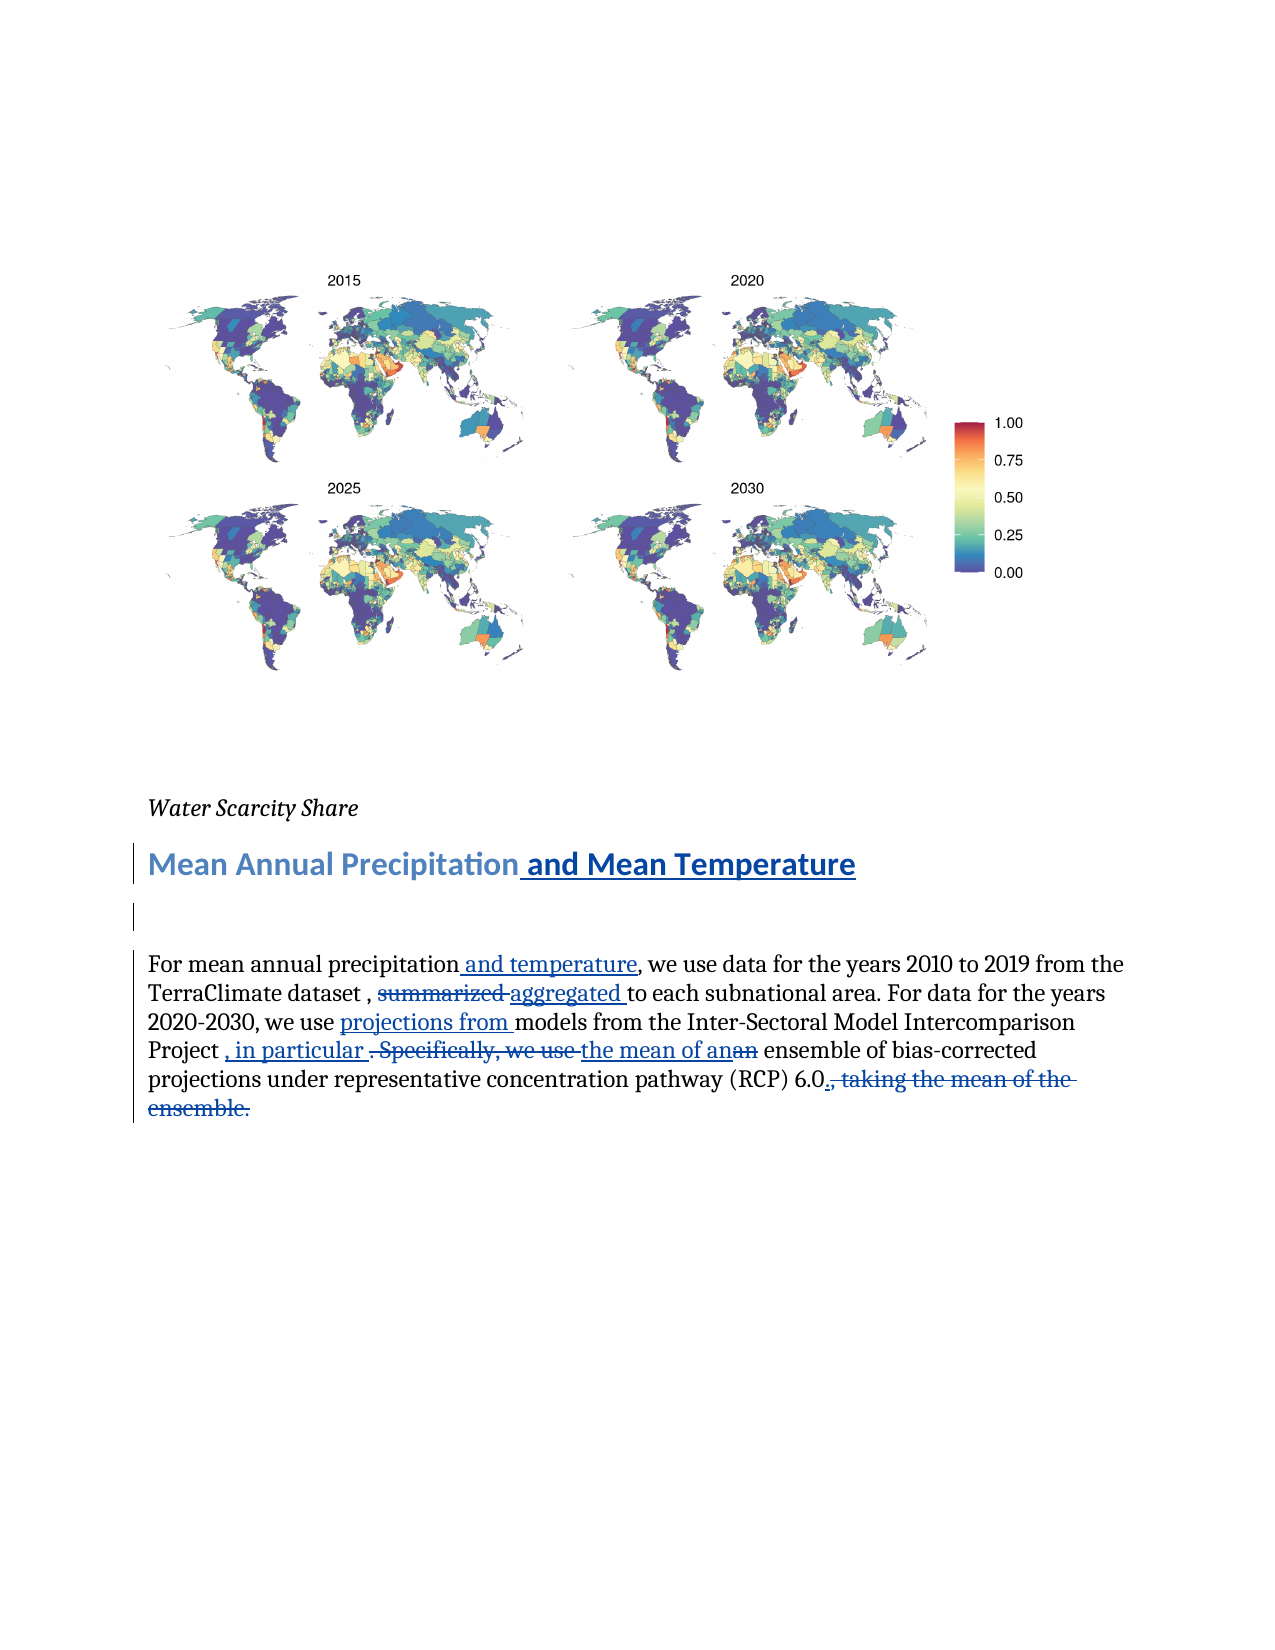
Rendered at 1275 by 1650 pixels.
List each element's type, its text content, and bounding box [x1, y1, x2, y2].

picture [147, 147, 1023, 773]
subtitle Mean Annual Precipitation [148, 843, 1127, 884]
text For mean annual precipitation, we use data for the years 2010 to 2019 from the TerraClimate dataset , to each subnational area. For data for the years 2020-2030, we use models from the Inter-Sectoral Model Intercomparison Project ensemble of bias-corrected projections under representative concentration pathway (RCP) 6.0 [148, 950, 1127, 1122]
text Water Scarcity Share [148, 793, 1127, 822]
